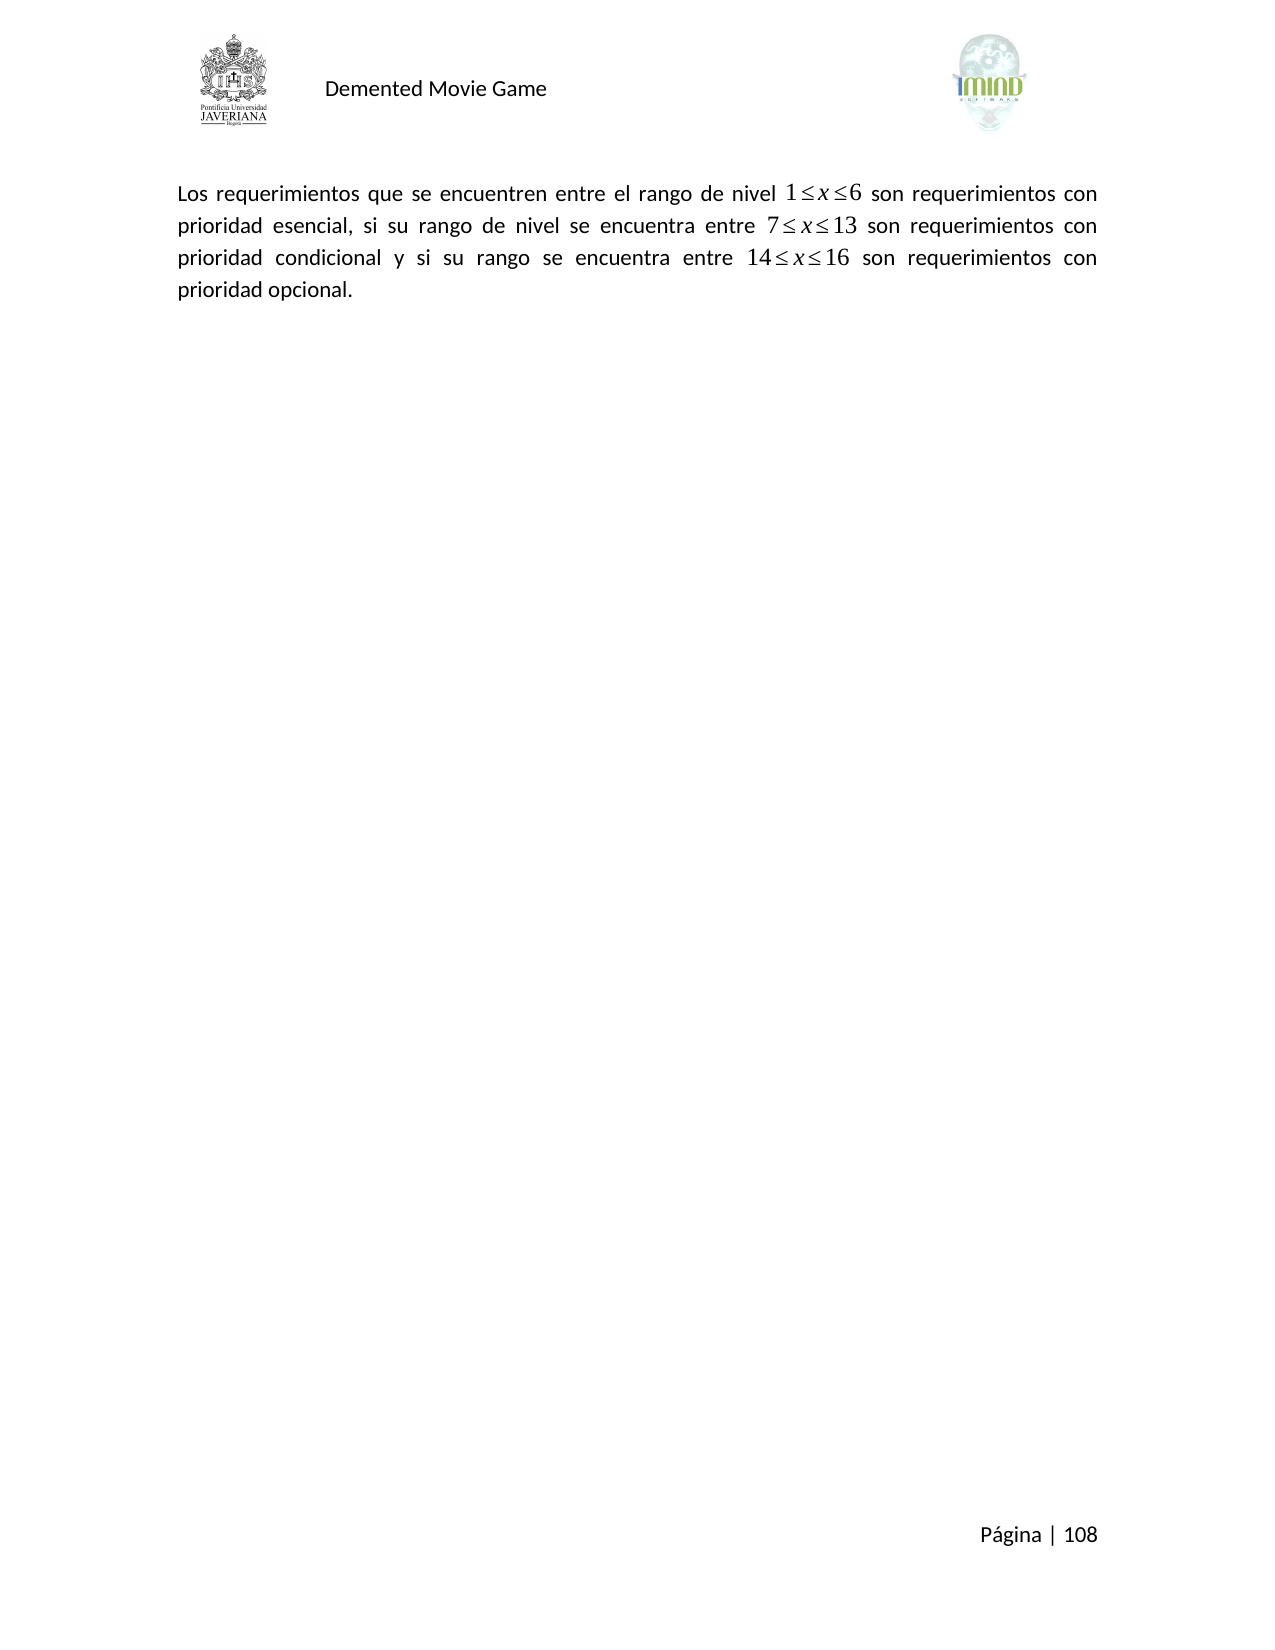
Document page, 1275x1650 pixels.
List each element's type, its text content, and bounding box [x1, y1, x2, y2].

picture [200, 34, 267, 126]
picture [951, 34, 1033, 138]
text Los requerimientos que se encuentren entre el rango de nivel son requerimientos con prioridad esencial, si su rango de nivel se encuentra entre son requerimientos con prioridad condicional y si su rango se encuentra entre son requerimientos con prioridad opcional. [177, 179, 1098, 303]
